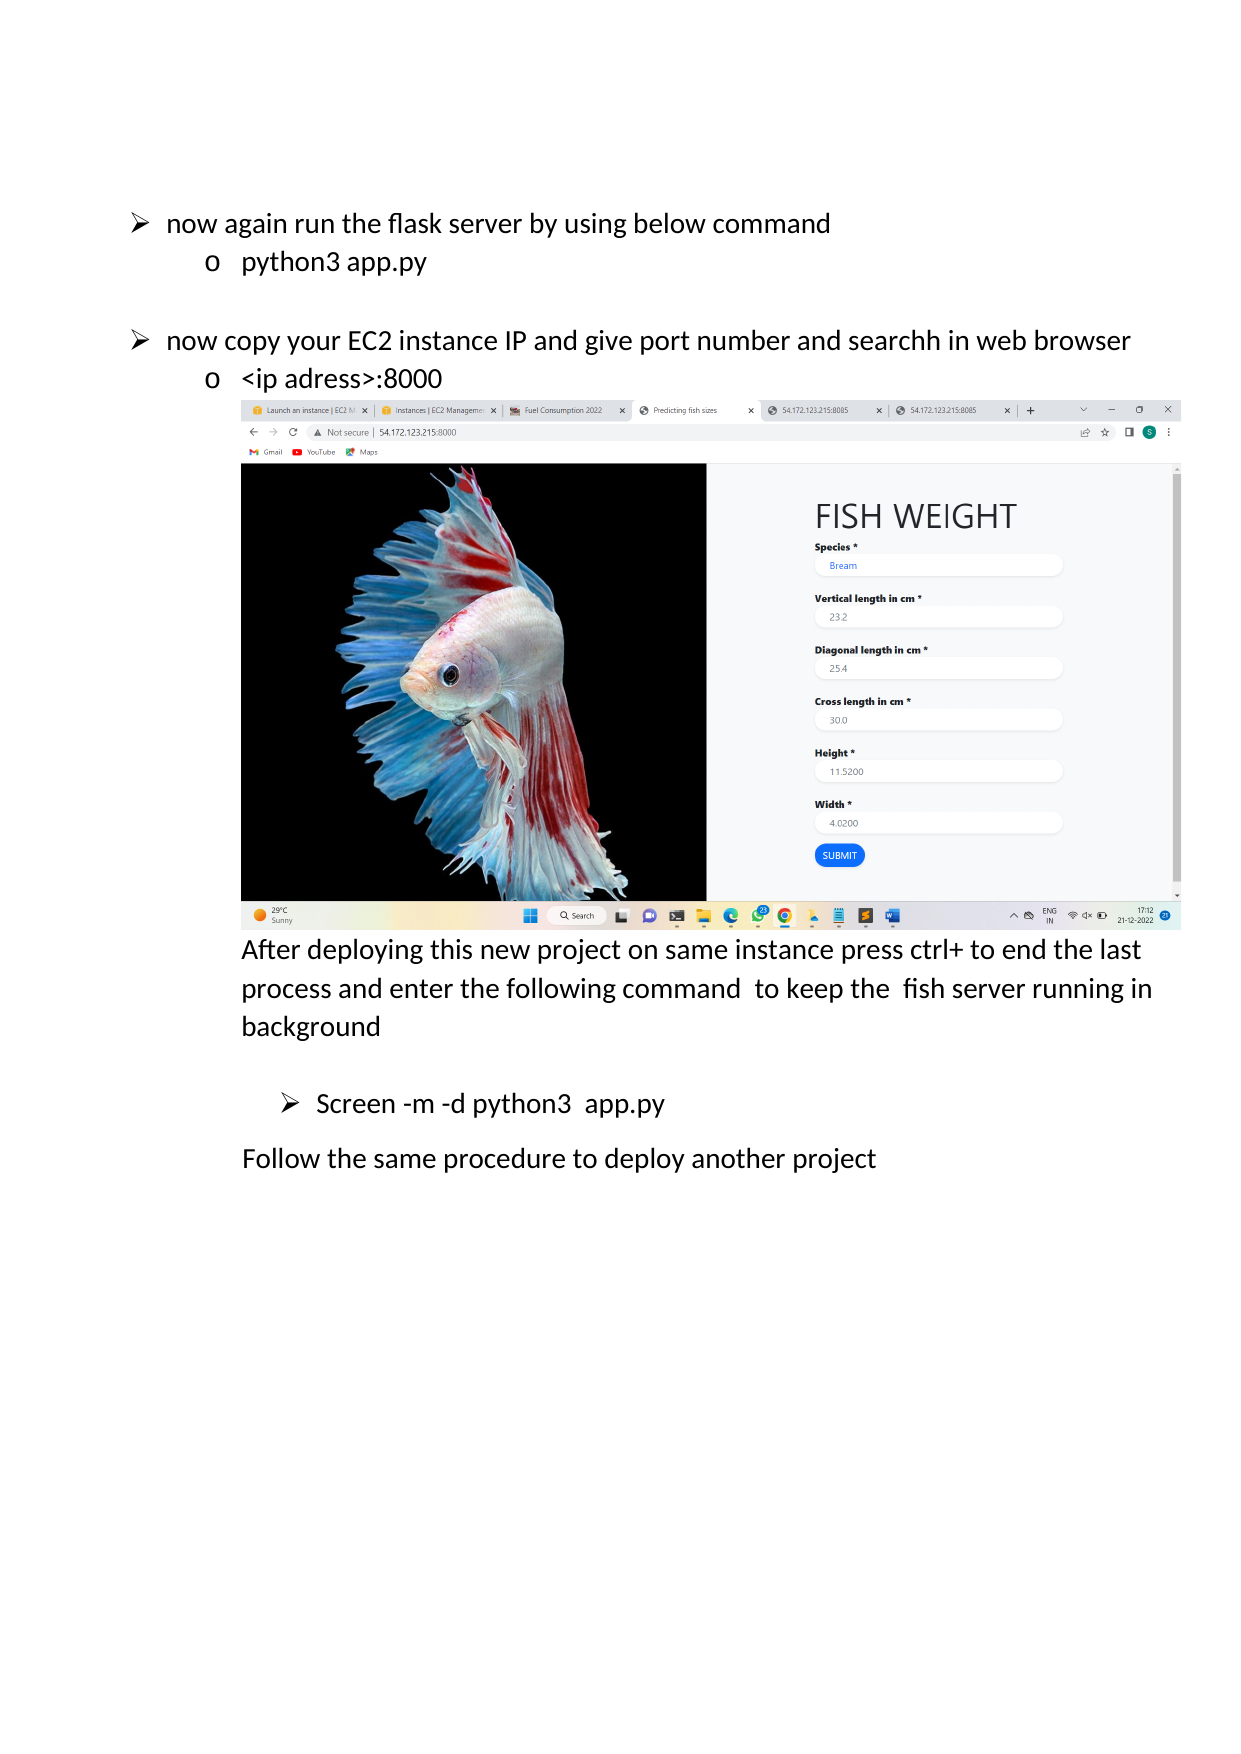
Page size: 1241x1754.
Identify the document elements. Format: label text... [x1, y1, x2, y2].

text Follow the same procedure to deploy another project [150, 1140, 1184, 1176]
picture [241, 400, 1182, 930]
list now copy your EC2 instance IP and give port number and searchh in web browser [128, 322, 1184, 358]
list python3 app.py [203, 243, 1184, 281]
list Screen -m -d python3 app.py [278, 1085, 1184, 1121]
list After deploying this new project on same instance press ctrl+ to end the last process and enter the following command to keep the fish server running in background [241, 931, 1184, 1044]
list now again run the flask server by using below command [128, 205, 1184, 241]
list <ip adress>:8000 [203, 360, 1184, 397]
